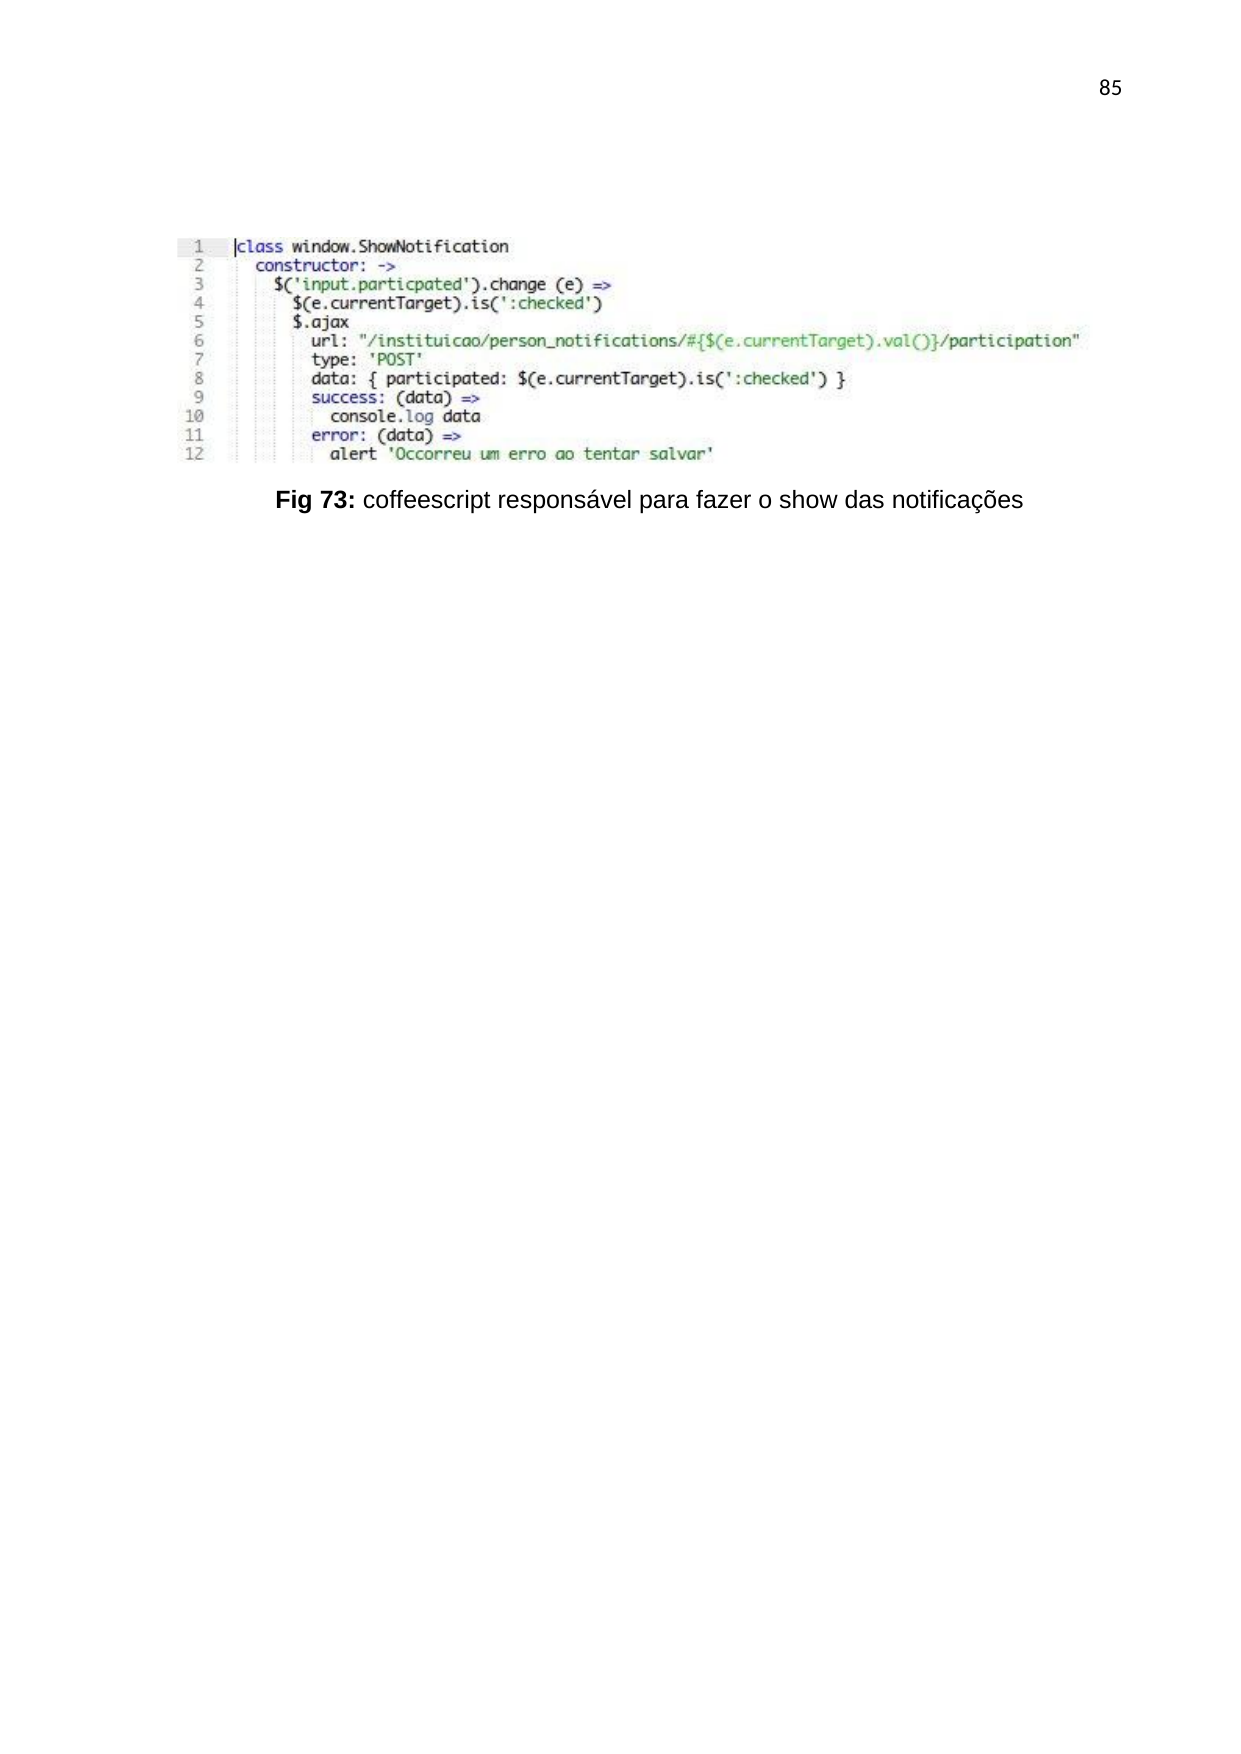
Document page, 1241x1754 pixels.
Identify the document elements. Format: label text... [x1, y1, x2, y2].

text Fig 73: coffeescript responsável para fazer o show das notificações [177, 485, 1122, 514]
picture [177, 237, 1093, 482]
